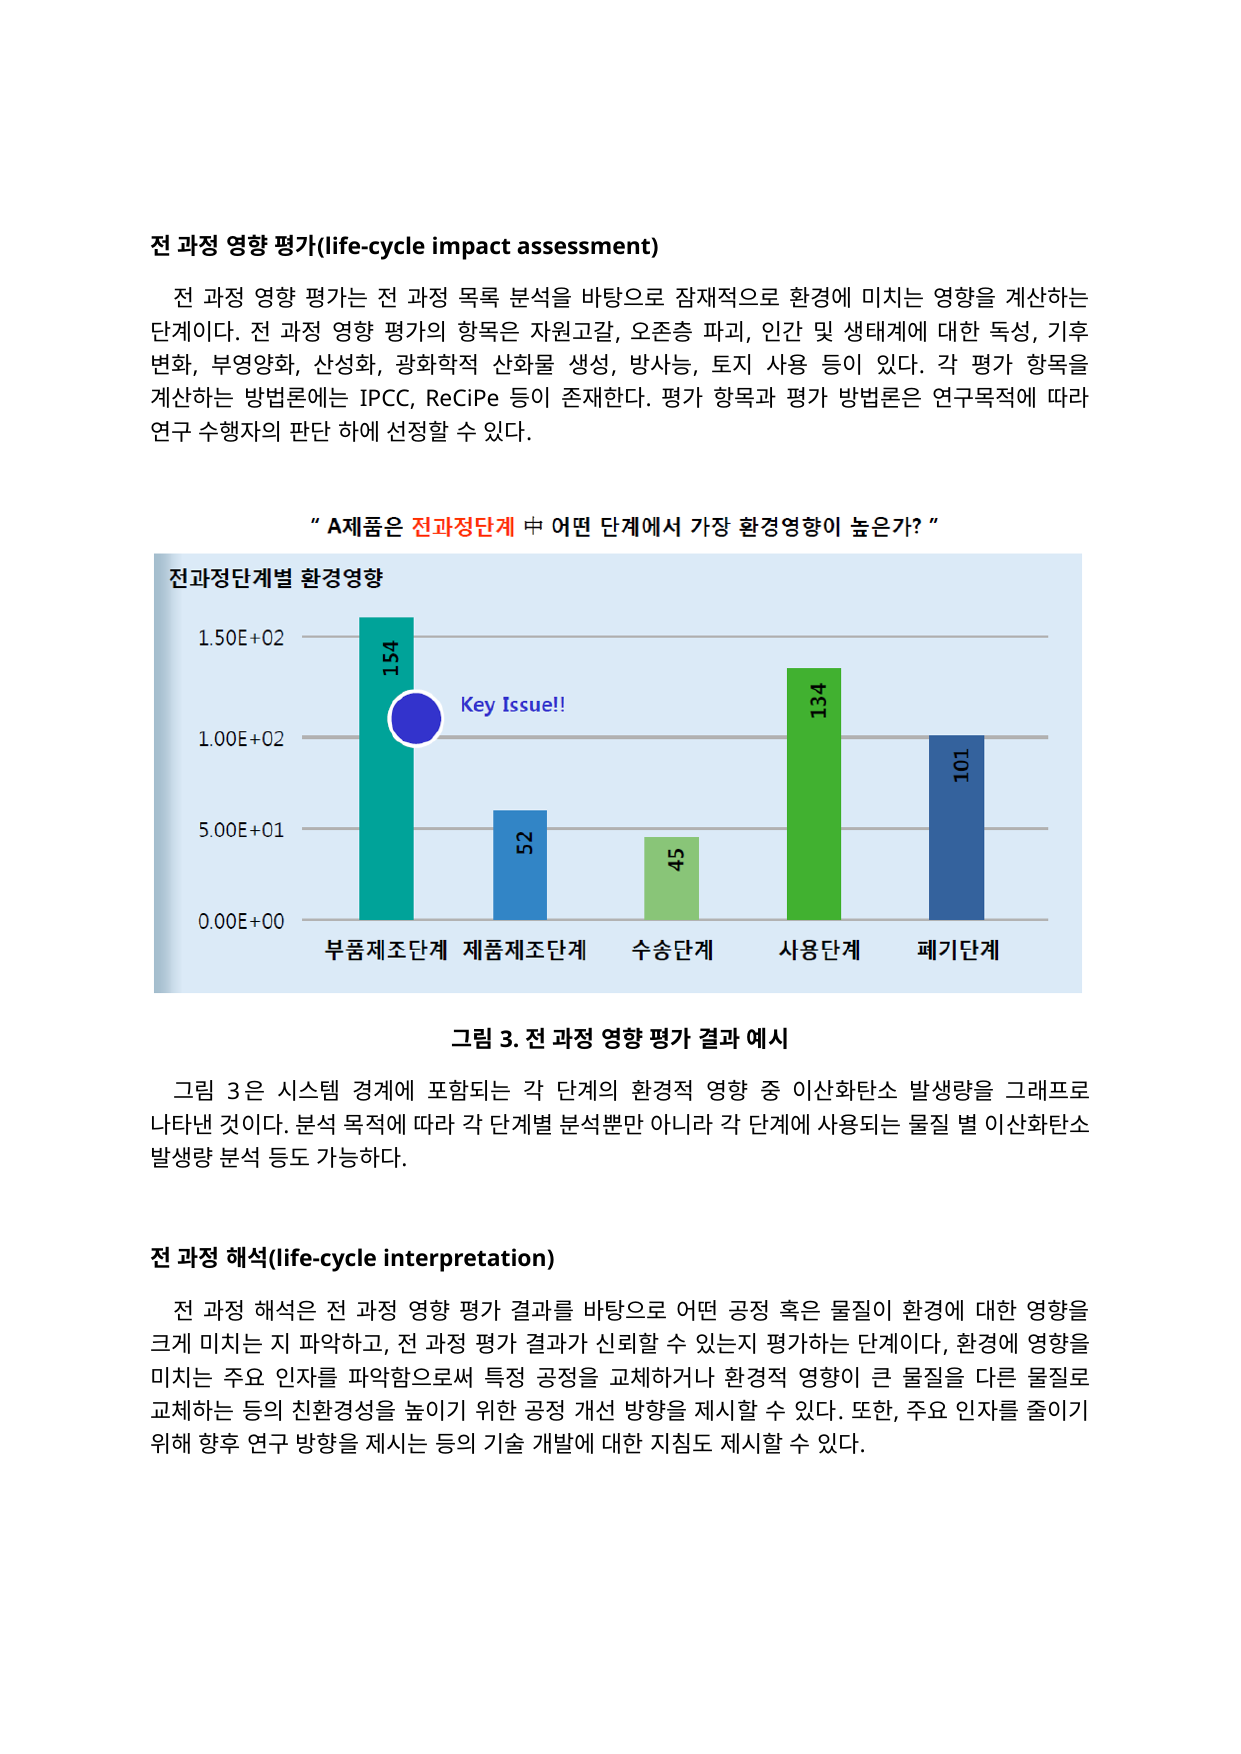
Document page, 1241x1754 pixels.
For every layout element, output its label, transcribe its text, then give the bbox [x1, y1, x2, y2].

picture [150, 513, 1089, 1002]
subtitle 전 과정 해석(life-cycle interpretation) [150, 1240, 1090, 1274]
text 전 과정 영향 평가는 전 과정 목록 분석을 바탕으로 잠재적으로 환경에 미치는 영향을 계산하는 단계이다. 전 과정 영향 평가의 항목은 자원고갈, 오존층 파괴, 인간 및 생태계에 대한 독성, 기후 변화, 부영양화, 산성화, 광화학적 산화물 생성, 방사능, 토지 사용 등이 있다. 각 평가 항목을 계산하는 방법론에는 IPCC, ReCiPe 등이 존재한다. 평가 항목과 평가 방법론은 연구목적에 따라 연구 수행자의 판단 하에 선정할 수 있다. [150, 280, 1090, 447]
text 그림 3은 시스템 경계에 포함되는 각 단계의 환경적 영향 중 이산화탄소 발생량을 그래프로 나타낸 것이다. 분석 목적에 따라 각 단계별 분석뿐만 아니라 각 단계에 사용되는 물질 별 이산화탄소 발생량 분석 등도 가능하다. [150, 1073, 1090, 1173]
text 전 과정 해석은 전 과정 영향 평가 결과를 바탕으로 어떤 공정 혹은 물질이 환경에 대한 영향을 크게 미치는 지 파악하고, 전 과정 평가 결과가 신뢰할 수 있는지 평가하는 단계이다, 환경에 영향을 미치는 주요 인자를 파악함으로써 특정 공정을 교체하거나 환경적 영향이 큰 물질을 다른 물질로 교체하는 등의 친환경성을 높이기 위한 공정 개선 방향을 제시할 수 있다. 또한, 주요 인자를 줄이기 위해 향후 연구 방향을 제시는 등의 기술 개발에 대한 지침도 제시할 수 있다. [150, 1293, 1090, 1459]
text 그림 3. 전 과정 영향 평가 결과 예시 [150, 1021, 1090, 1054]
subtitle 전 과정 영향 평가(life-cycle impact assessment) [150, 228, 1090, 261]
